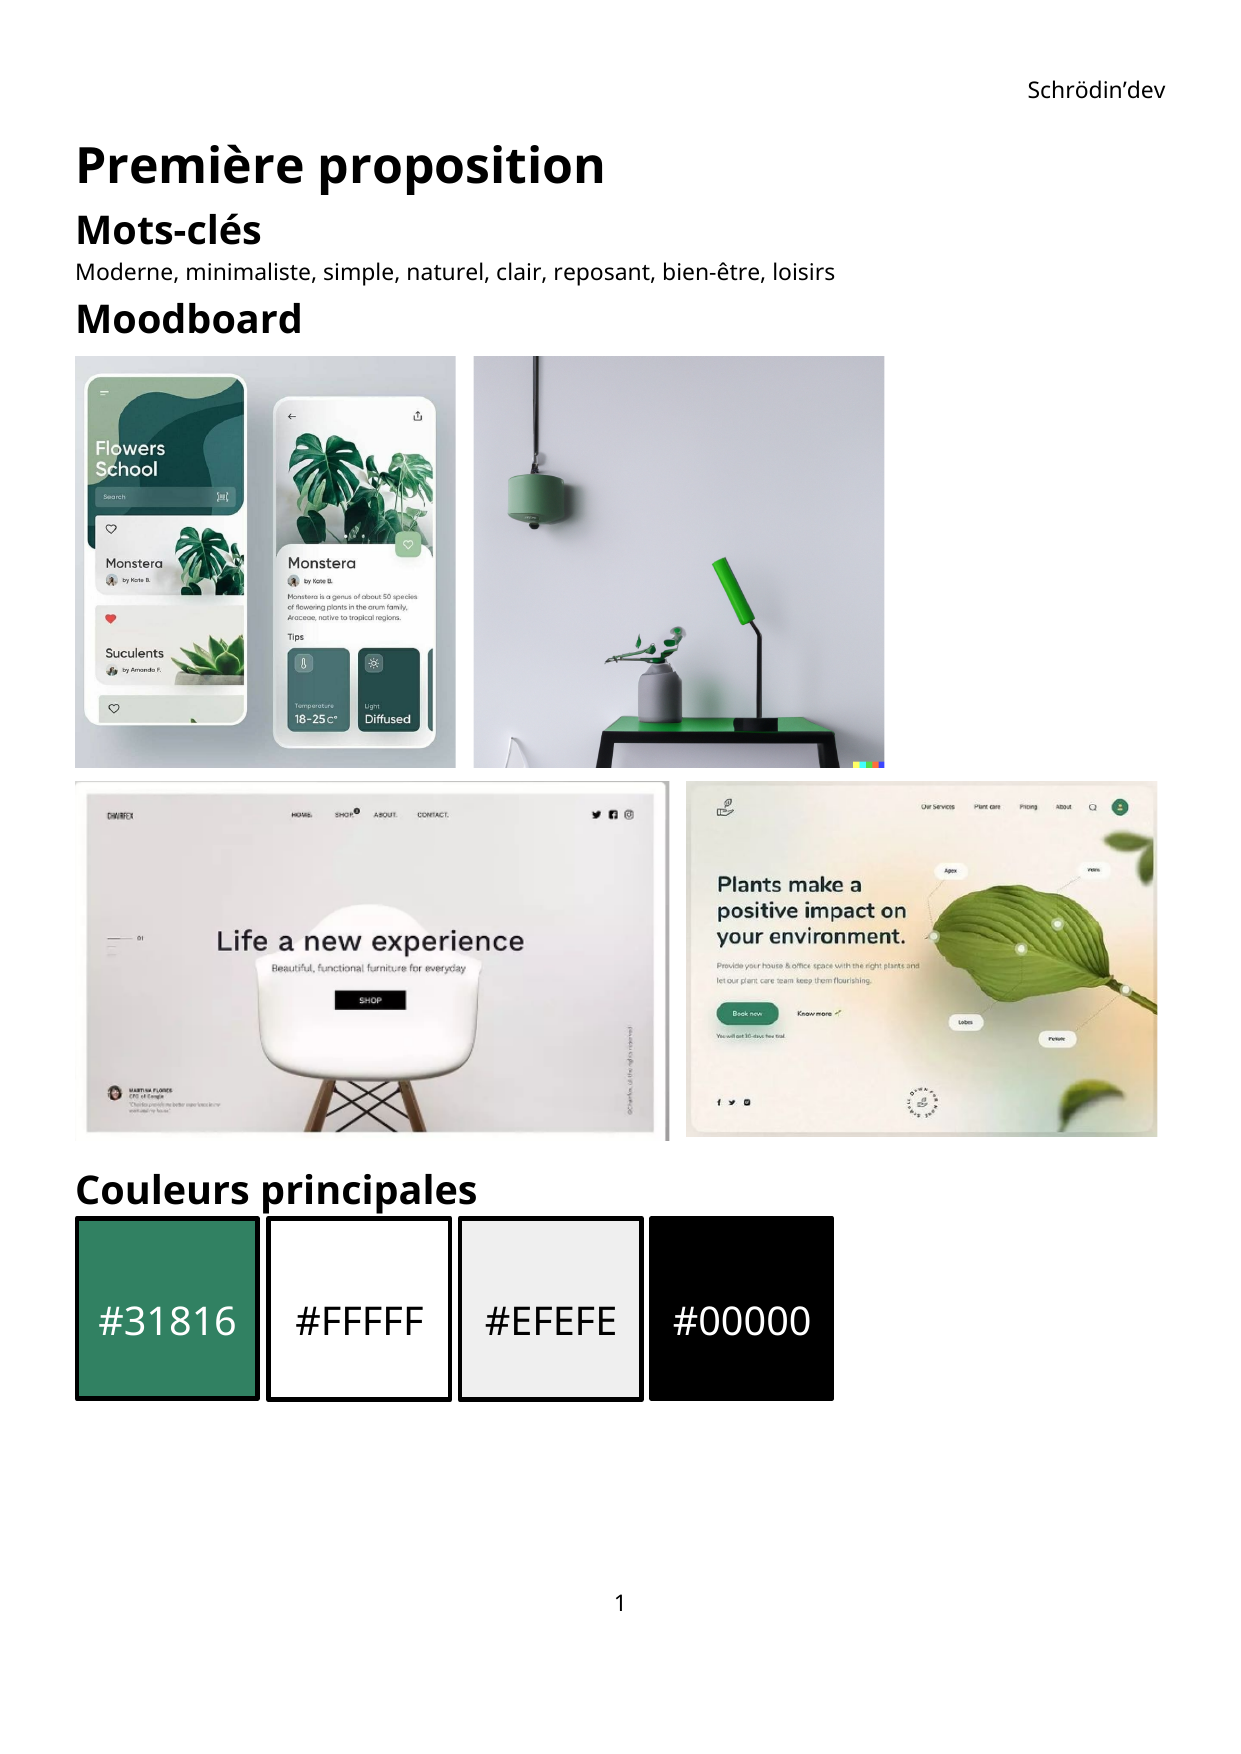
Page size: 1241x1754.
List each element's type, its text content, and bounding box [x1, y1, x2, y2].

subtitle Mots-clés [75, 202, 1165, 256]
subtitle Première proposition [75, 130, 1165, 198]
text Moderne, minimaliste, simple, naturel, clair, reposant, bien-être, loisirs [75, 256, 1165, 287]
subtitle Moodboard [75, 292, 1165, 346]
picture [686, 781, 1158, 1137]
picture [75, 781, 670, 1141]
picture [473, 356, 885, 768]
picture [75, 356, 456, 768]
subtitle Couleurs principales [75, 1162, 1165, 1216]
